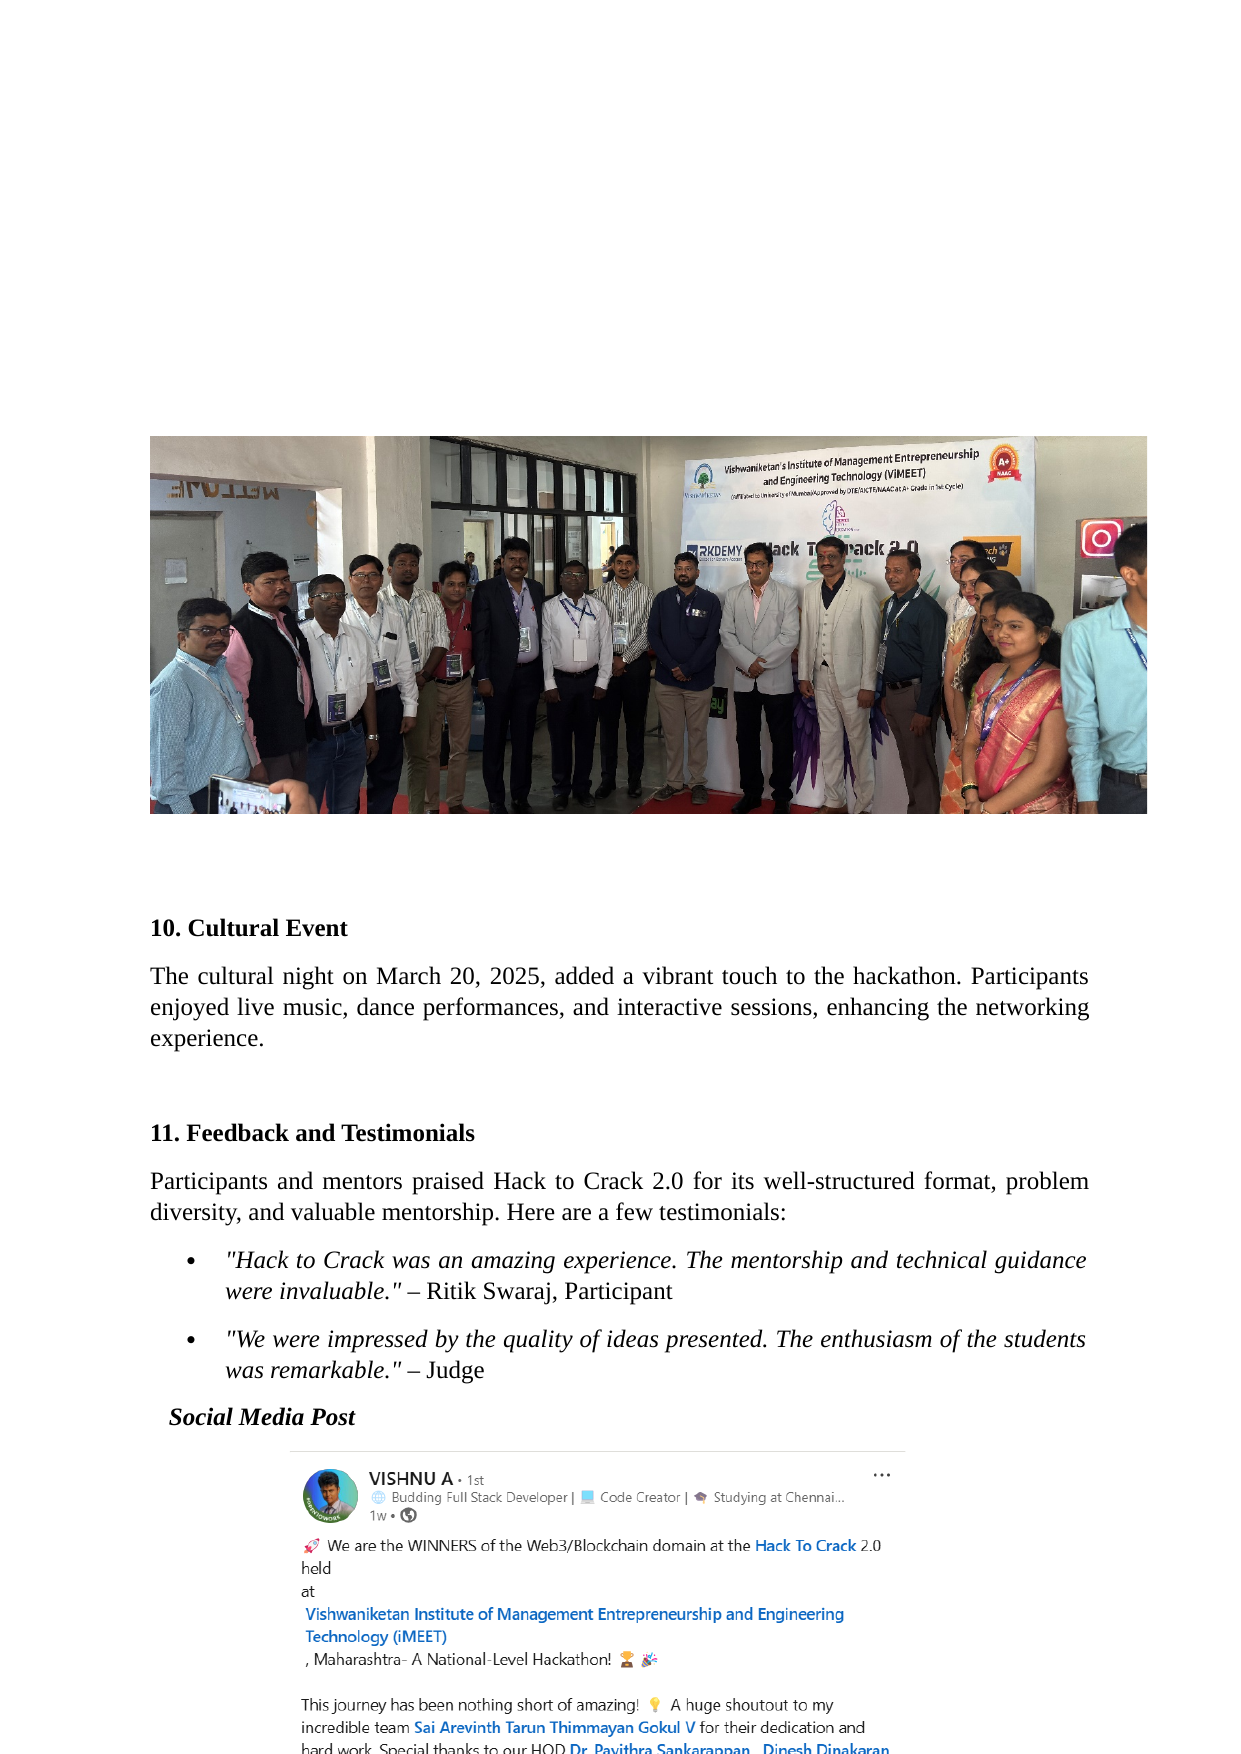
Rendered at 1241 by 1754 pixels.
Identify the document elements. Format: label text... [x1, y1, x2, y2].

text 10. Cultural Event [150, 913, 1090, 942]
list "Hack to Crack was an amazing experience. The mentorship and technical guidance were invaluable." – Ritik Swaraj, Participant [187, 1245, 1090, 1305]
list "We were impressed by the quality of ideas presented. The enthusiasm of the students was remarkable." – Judge [187, 1324, 1090, 1383]
text 11. Feedback and Testimonials [150, 1118, 1090, 1147]
picture [150, 436, 1148, 814]
text The cultural night on March 20, 2025, added a vibrant touch to the hackathon. Participants enjoyed live music, dance performances, and interactive sessions, enhancing the networking experience. [150, 961, 1090, 1052]
text Participants and mentors praised Hack to Crack 2.0 for its well-structured format, problem diversity, and valuable mentorship. Here are a few testimonials: [150, 1166, 1090, 1226]
picture [289, 1451, 906, 1754]
text Social Media Post [150, 1402, 1090, 1431]
